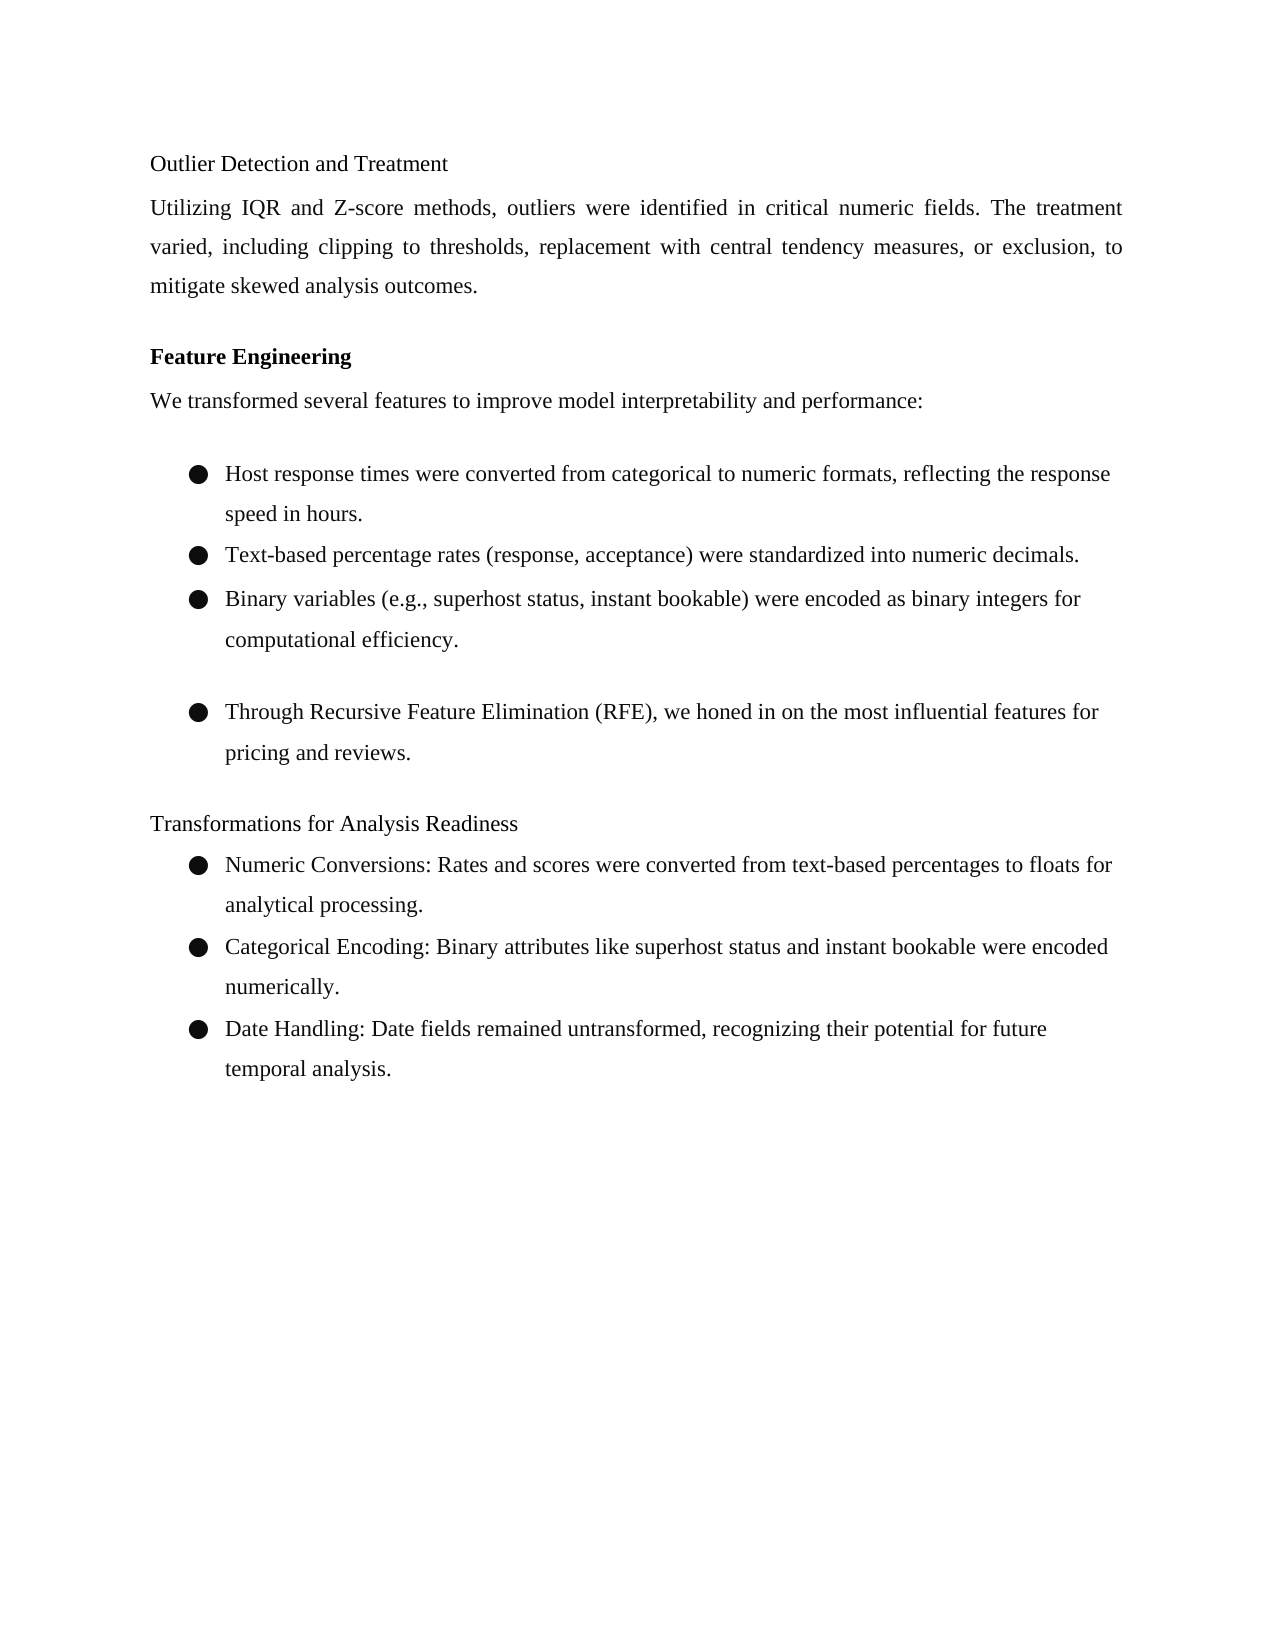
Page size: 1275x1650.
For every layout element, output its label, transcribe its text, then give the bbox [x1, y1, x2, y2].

text Feature Engineering [150, 343, 1125, 370]
text Utilizing IQR and Z-score methods, outliers were identified in critical numeric fields. The treatment varied, including clipping to thresholds, replacement with central tendency measures, or exclusion, to mitigate skewed analysis outcomes. [150, 194, 1125, 299]
list Binary variables (e.g., superhost status, instant bookable) were encoded as binary integers for computational efficiency. [187, 583, 1125, 652]
list Text-based percentage rates (response, acceptance) were standardized into numeric decimals. [187, 539, 1125, 569]
list Host response times were converted from categorical to numeric formats, reflecting the response speed in hours. [187, 458, 1125, 526]
text Transformations for Analysis Readiness [150, 810, 1125, 836]
list Through Recursive Feature Elimination (RFE), we honed in on the most influential features for pricing and reviews. [187, 697, 1125, 765]
list Date Handling: Date fields remained untransformed, recognizing their potential for future temporal analysis. [187, 1013, 1125, 1082]
text We transformed several features to improve model interpretability and performance: [150, 387, 1125, 413]
list Categorical Encoding: Binary attributes like superhost status and instant bookable were encoded numerically. [187, 931, 1125, 1000]
text Outlier Detection and Treatment [150, 150, 1125, 176]
list Numeric Conversions: Rates and scores were converted from text-based percentages to floats for analytical processing. [187, 849, 1125, 918]
